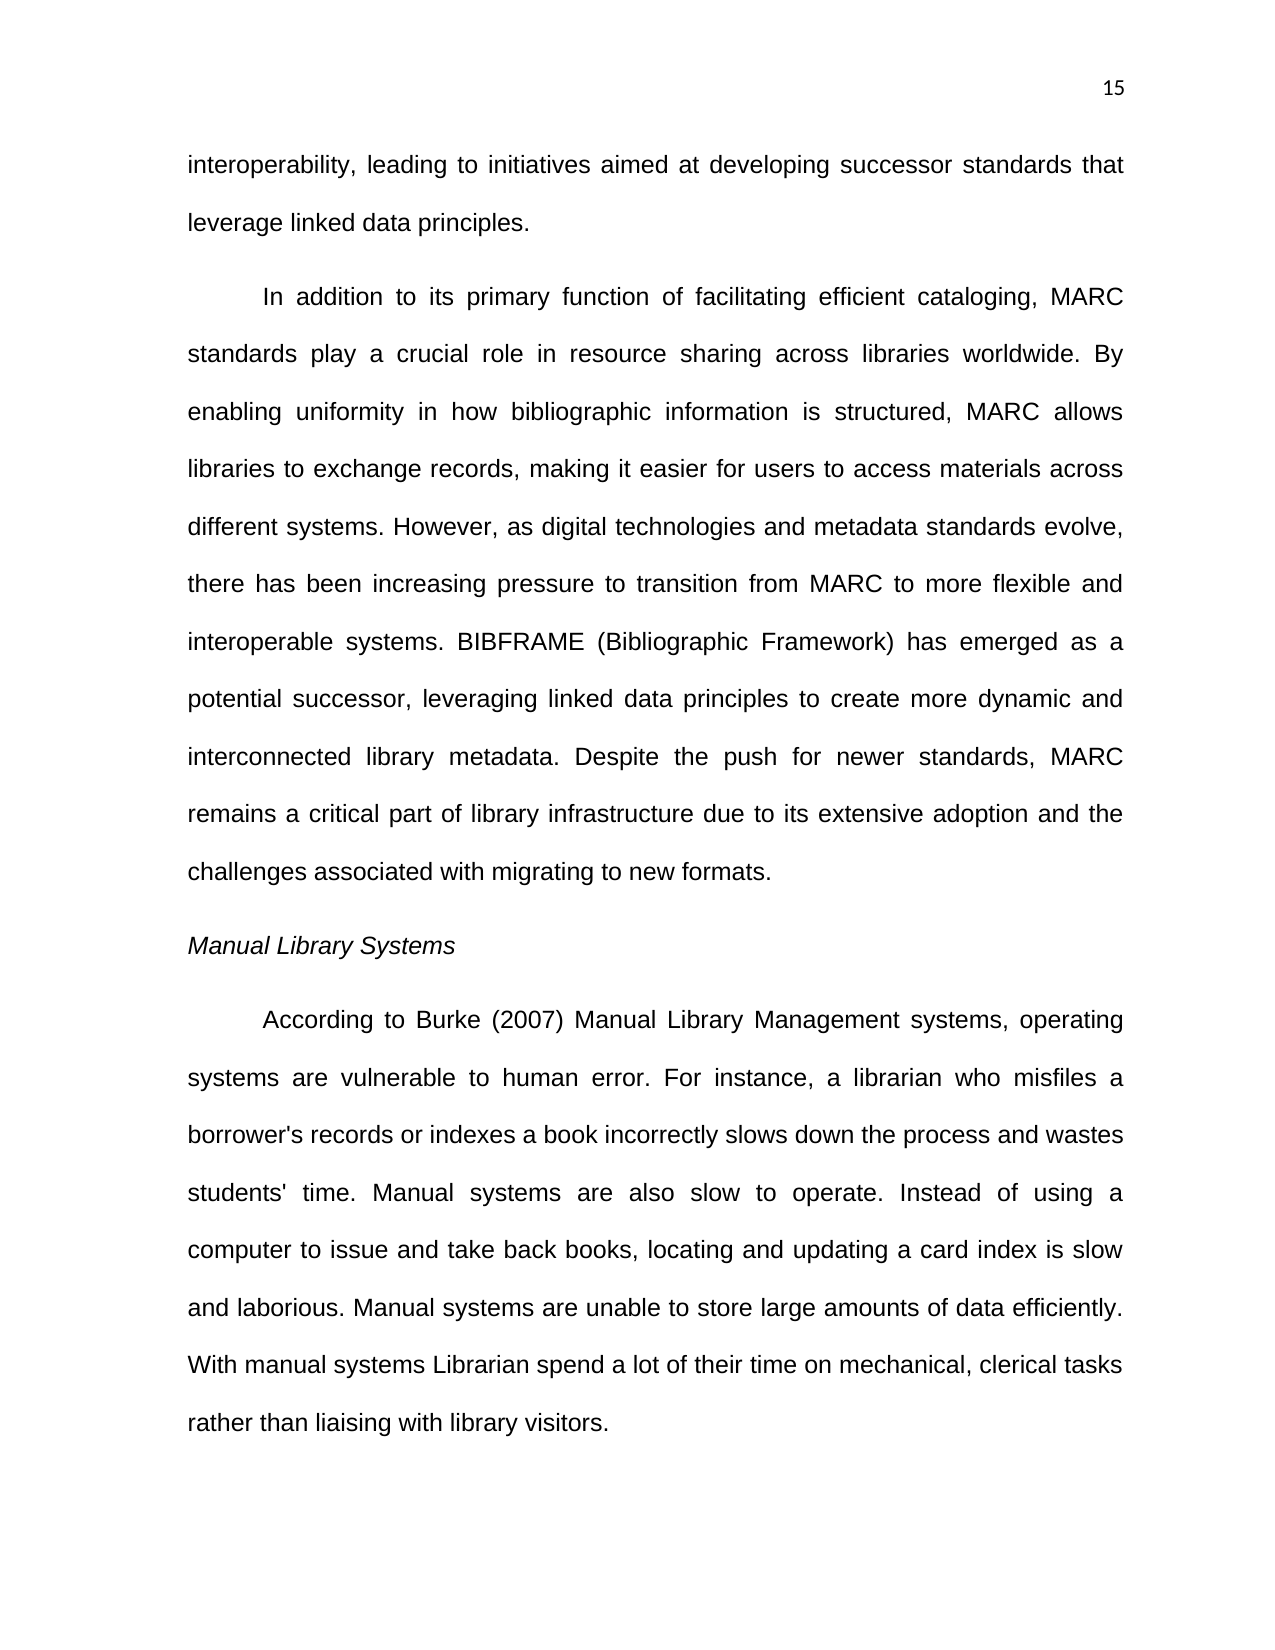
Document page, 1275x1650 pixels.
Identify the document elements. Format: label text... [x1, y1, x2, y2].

text Manual Library Systems [187, 931, 1125, 959]
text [187, 150, 1125, 236]
text According to Burke (2007) Manual Library Management systems, operating systems are vulnerable to human error. For instance, a librarian who misfiles a borrower's records or indexes a book incorrectly slows down the process and wastes students' time. Manual systems are also slow to operate. Instead of using a computer to issue and take back books, locating and updating a card index is slow and laborious. Manual systems are unable to store large amounts of data efficiently. With manual systems Librarian spend a lot of their time on mechanical, clerical tasks rather than liaising with library visitors. [187, 1005, 1125, 1436]
text In addition to its primary function of facilitating efficient cataloging, MARC standards play a crucial role in resource sharing across libraries worldwide. By enabling uniformity in how bibliographic information is structured, MARC allows libraries to exchange records, making it easier for users to access materials across different systems. However, as digital technologies and metadata standards evolve, there has been increasing pressure to transition from MARC to more flexible and interoperable systems. BIBFRAME (Bibliographic Framework) has emerged as a potential successor, leveraging linked data principles to create more dynamic and interconnected library metadata. Despite the push for newer standards, MARC remains a critical part of library infrastructure due to its extensive adoption and the challenges associated with migrating to new formats. [187, 282, 1125, 885]
